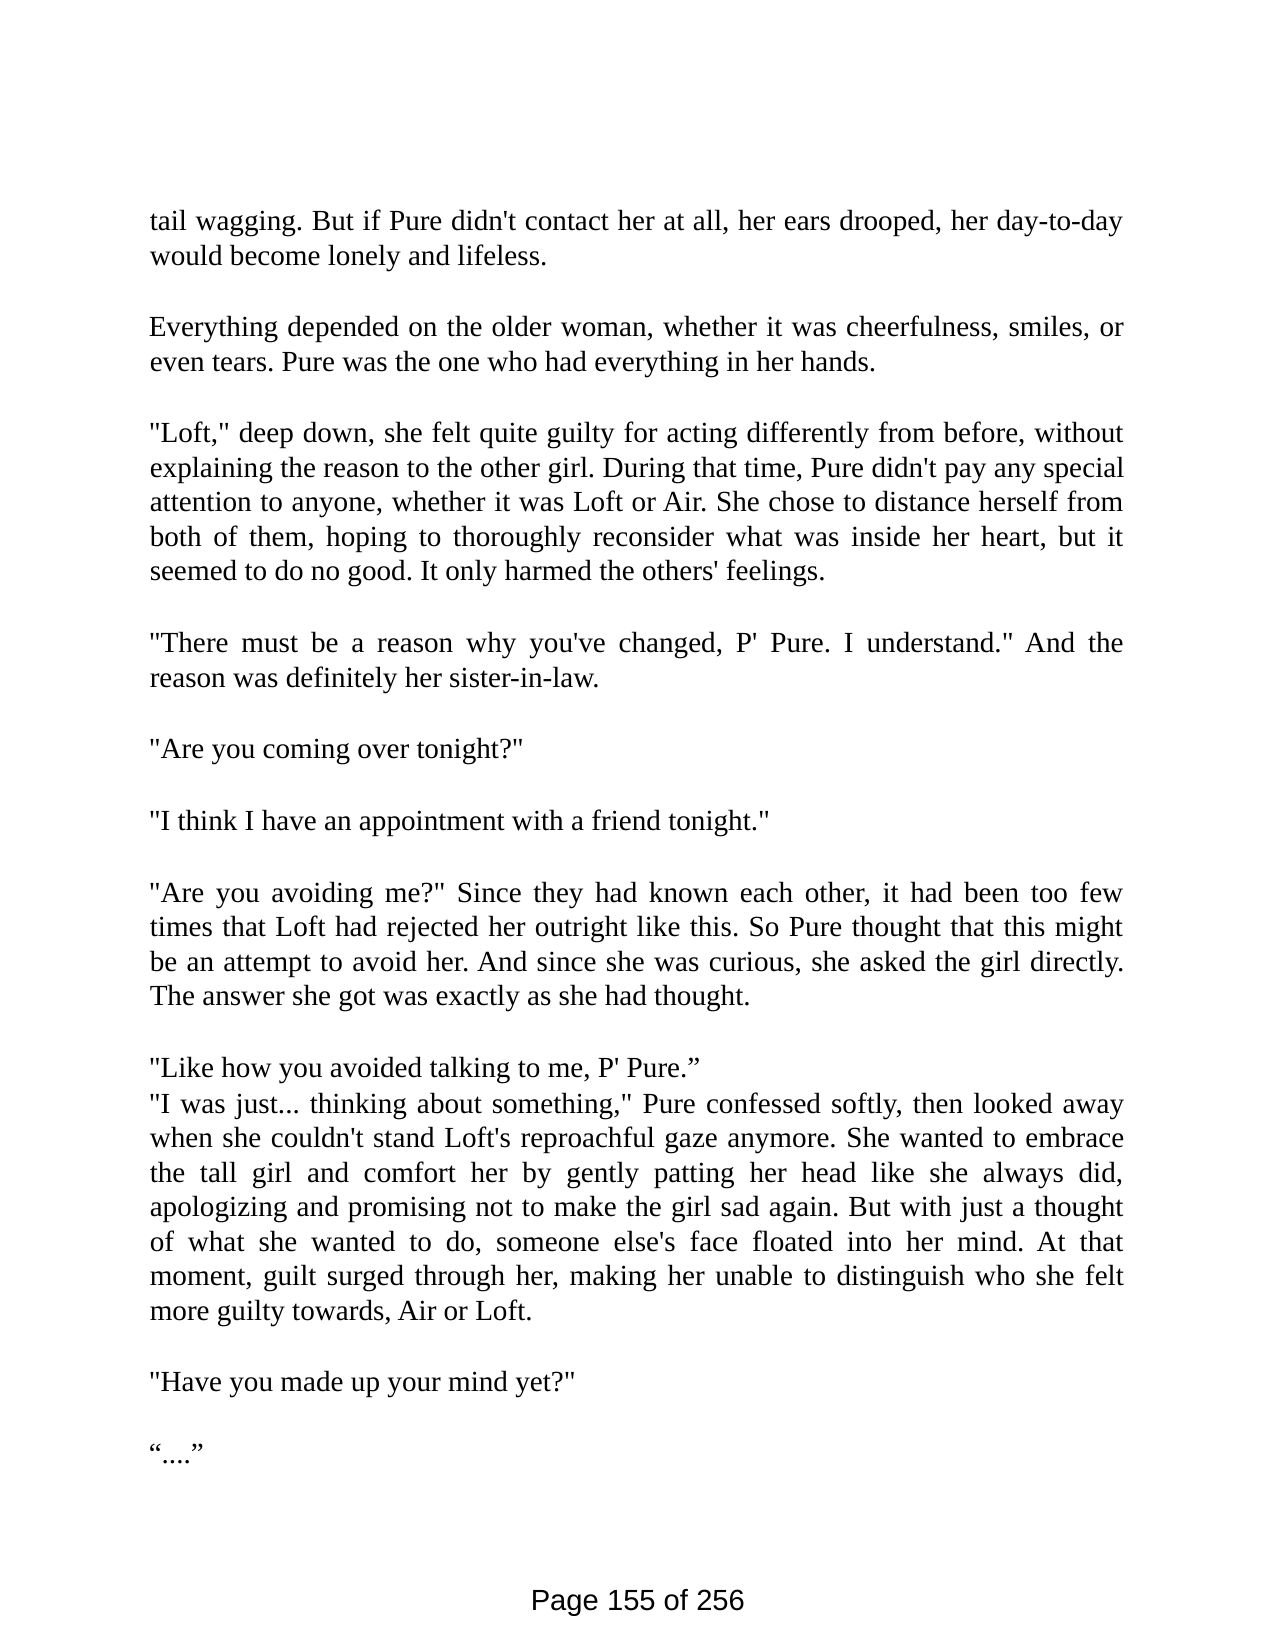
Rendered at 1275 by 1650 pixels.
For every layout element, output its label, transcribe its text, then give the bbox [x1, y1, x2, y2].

text "I think I have an appointment with a friend tonight." [148, 803, 1125, 837]
text "Have you made up your mind yet?" [148, 1364, 1125, 1398]
text "Loft," deep down, she felt quite guilty for acting differently from before, without explaining the reason to the other girl. During that time, Pure didn't pay any special attention to anyone, whether it was Loft or Air. She chose to distance herself from both of them, hoping to thoroughly reconsider what was inside her heart, but it seemed to do no good. It only harmed the others' feelings. [148, 416, 1125, 587]
text "I was just... thinking about something," Pure confessed softly, then looked away when she couldn't stand Loft's reproachful gaze anymore. She wanted to embrace the tall girl and comfort her by gently patting her head like she always did, apologizing and promising not to make the girl sad again. But with just a thought of what she wanted to do, someone else's face floated into her mind. At that moment, guilt surged through her, making her unable to distinguish who she felt more guilty towards, Air or Loft. [148, 1086, 1125, 1326]
text Everything depended on the older woman, whether it was cheerfulness, smiles, or even tears. Pure was the one who had everything in her hands. [148, 309, 1125, 377]
text "Are you avoiding me?" Since they had known each other, it had been too few times that Loft had rejected her outright like this. So Pure thought that this might be an attempt to avoid her. And since she was curious, she asked the girl directly. The answer she got was exactly as she had thought. [148, 875, 1125, 1012]
text "There must be a reason why you've changed, P' Pure. I understand." And the reason was definitely her sister-in-law. [148, 625, 1125, 693]
text "Are you coming over tonight?" [148, 732, 1125, 765]
text "Like how you avoided talking to me, P' Pure.” [148, 1050, 1125, 1084]
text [148, 203, 1125, 271]
text “....” [148, 1436, 212, 1470]
